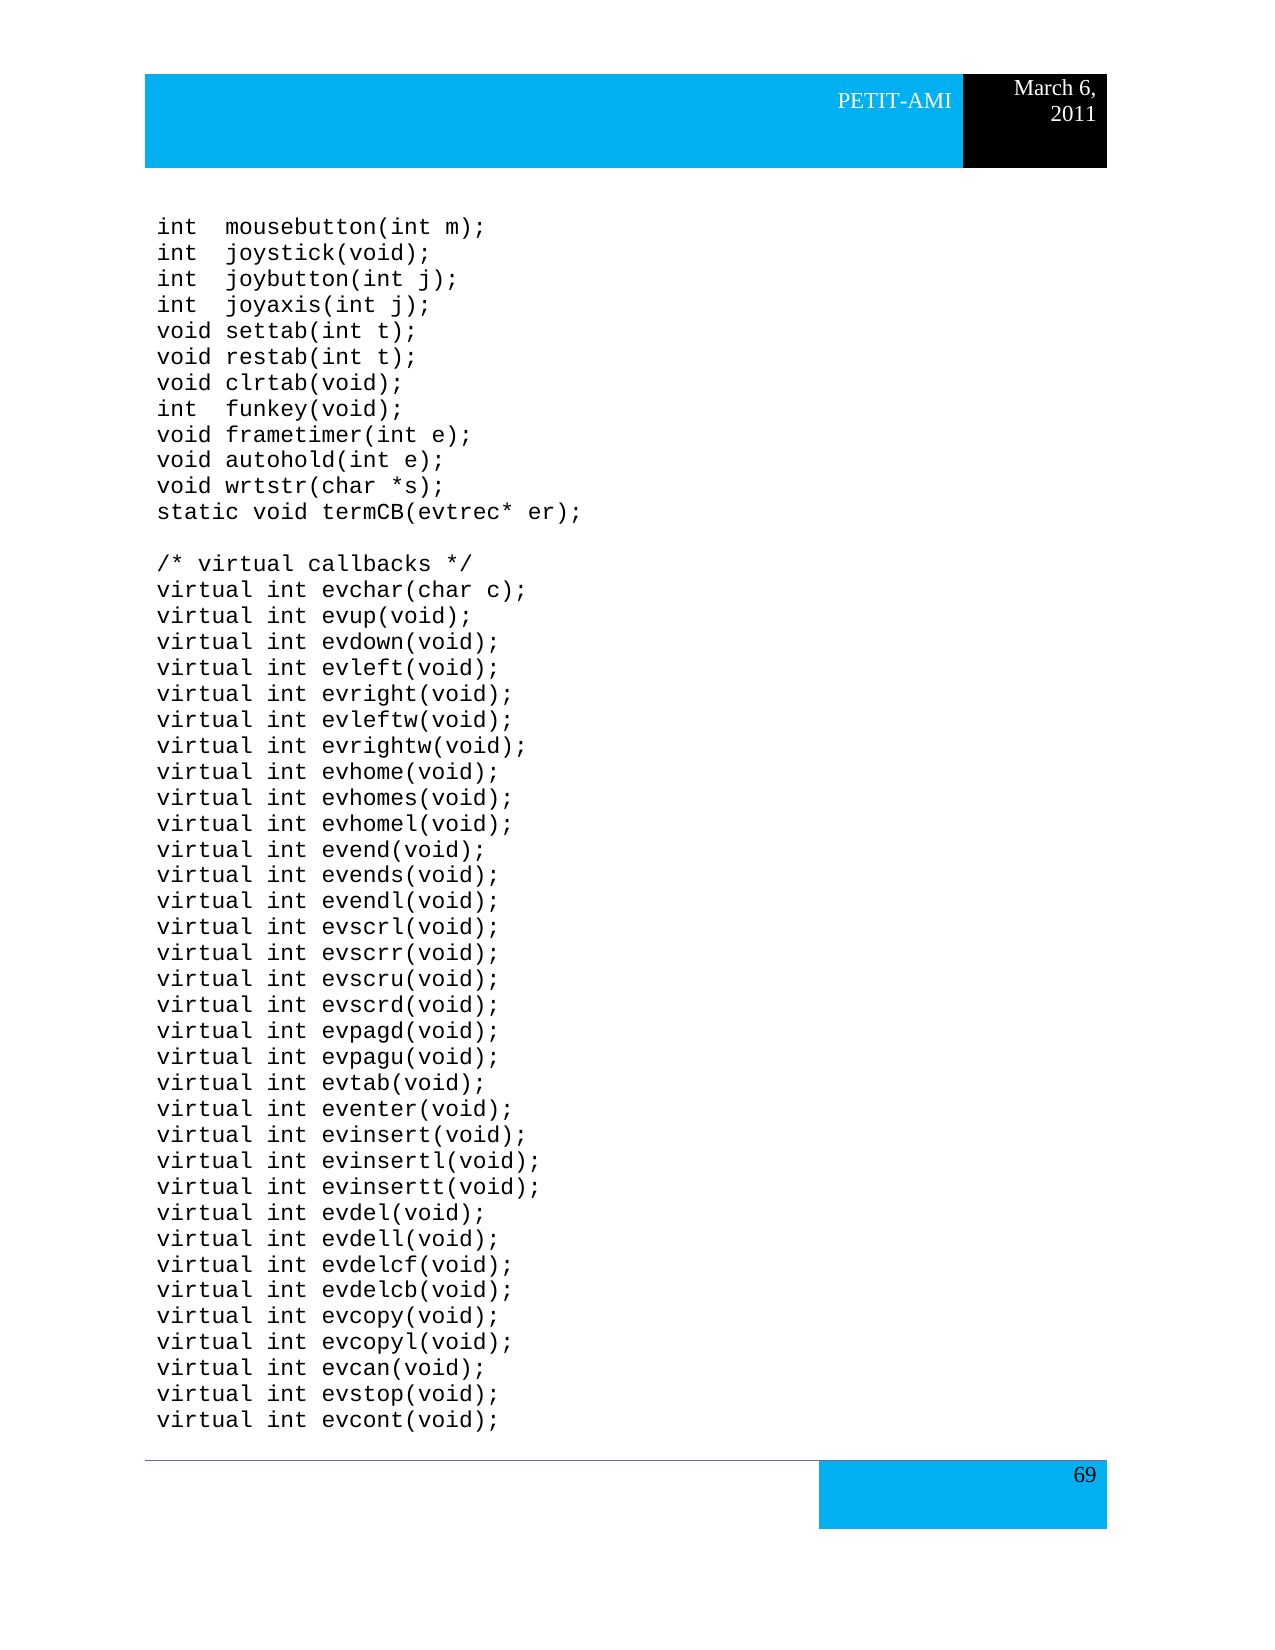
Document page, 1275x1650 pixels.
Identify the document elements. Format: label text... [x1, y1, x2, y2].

text virtual int evscru(void); [156, 968, 1118, 993]
text virtual int evright(void); [156, 682, 1118, 708]
text virtual int evleftw(void); [156, 708, 1118, 734]
text virtual int evhomel(void); [156, 812, 1118, 838]
text virtual int evendl(void); [156, 890, 1118, 916]
text int joyaxis(int j); [156, 293, 1118, 319]
text virtual int evends(void); [156, 864, 1118, 890]
text virtual int evdelcf(void); [156, 1253, 1118, 1279]
text virtual int evcopy(void); [156, 1305, 1118, 1331]
text virtual int evtab(void); [156, 1071, 1118, 1097]
text virtual int evscrl(void); [156, 916, 1118, 942]
text virtual int evscrr(void); [156, 942, 1118, 968]
text virtual int evscrd(void); [156, 993, 1118, 1019]
text virtual int evhomes(void); [156, 786, 1118, 812]
text static void termCB(evtrec* er); [156, 501, 1118, 527]
text void restab(int t); [156, 345, 1118, 371]
text virtual int evchar(char c); [156, 578, 1118, 604]
text int joystick(void); [156, 241, 1118, 267]
text virtual int evstop(void); [156, 1383, 1118, 1408]
text virtual int eventer(void); [156, 1097, 1118, 1123]
text virtual int evend(void); [156, 838, 1118, 864]
text void settab(int t); [156, 319, 1118, 345]
text void wrtstr(char *s); [156, 475, 1118, 501]
text virtual int evleft(void); [156, 656, 1118, 682]
text virtual int evcopyl(void); [156, 1331, 1118, 1357]
text virtual int evinsertl(void); [156, 1149, 1118, 1175]
text virtual int evpagd(void); [156, 1019, 1118, 1045]
text virtual int evrightw(void); [156, 734, 1118, 760]
text void autohold(int e); [156, 449, 1118, 475]
text virtual int evdown(void); [156, 630, 1118, 656]
text virtual int evinsertt(void); [156, 1175, 1118, 1201]
text int funkey(void); [156, 397, 1118, 423]
text void frametimer(int e); [156, 423, 1118, 449]
text virtual int evpagu(void); [156, 1045, 1118, 1071]
text int joybutton(int j); [156, 267, 1118, 293]
text virtual int evup(void); [156, 604, 1118, 630]
text virtual int evdell(void); [156, 1227, 1118, 1253]
text void clrtab(void); [156, 371, 1118, 397]
text virtual int evdelcb(void); [156, 1279, 1118, 1305]
text virtual int evinsert(void); [156, 1123, 1118, 1149]
text virtual int evcont(void); [156, 1408, 1118, 1434]
text virtual int evhome(void); [156, 760, 1118, 786]
text virtual int evcan(void); [156, 1357, 1118, 1383]
text /* virtual callbacks */ [156, 553, 1118, 578]
text int mousebutton(int m); [156, 215, 1118, 241]
text virtual int evdel(void); [156, 1201, 1118, 1227]
